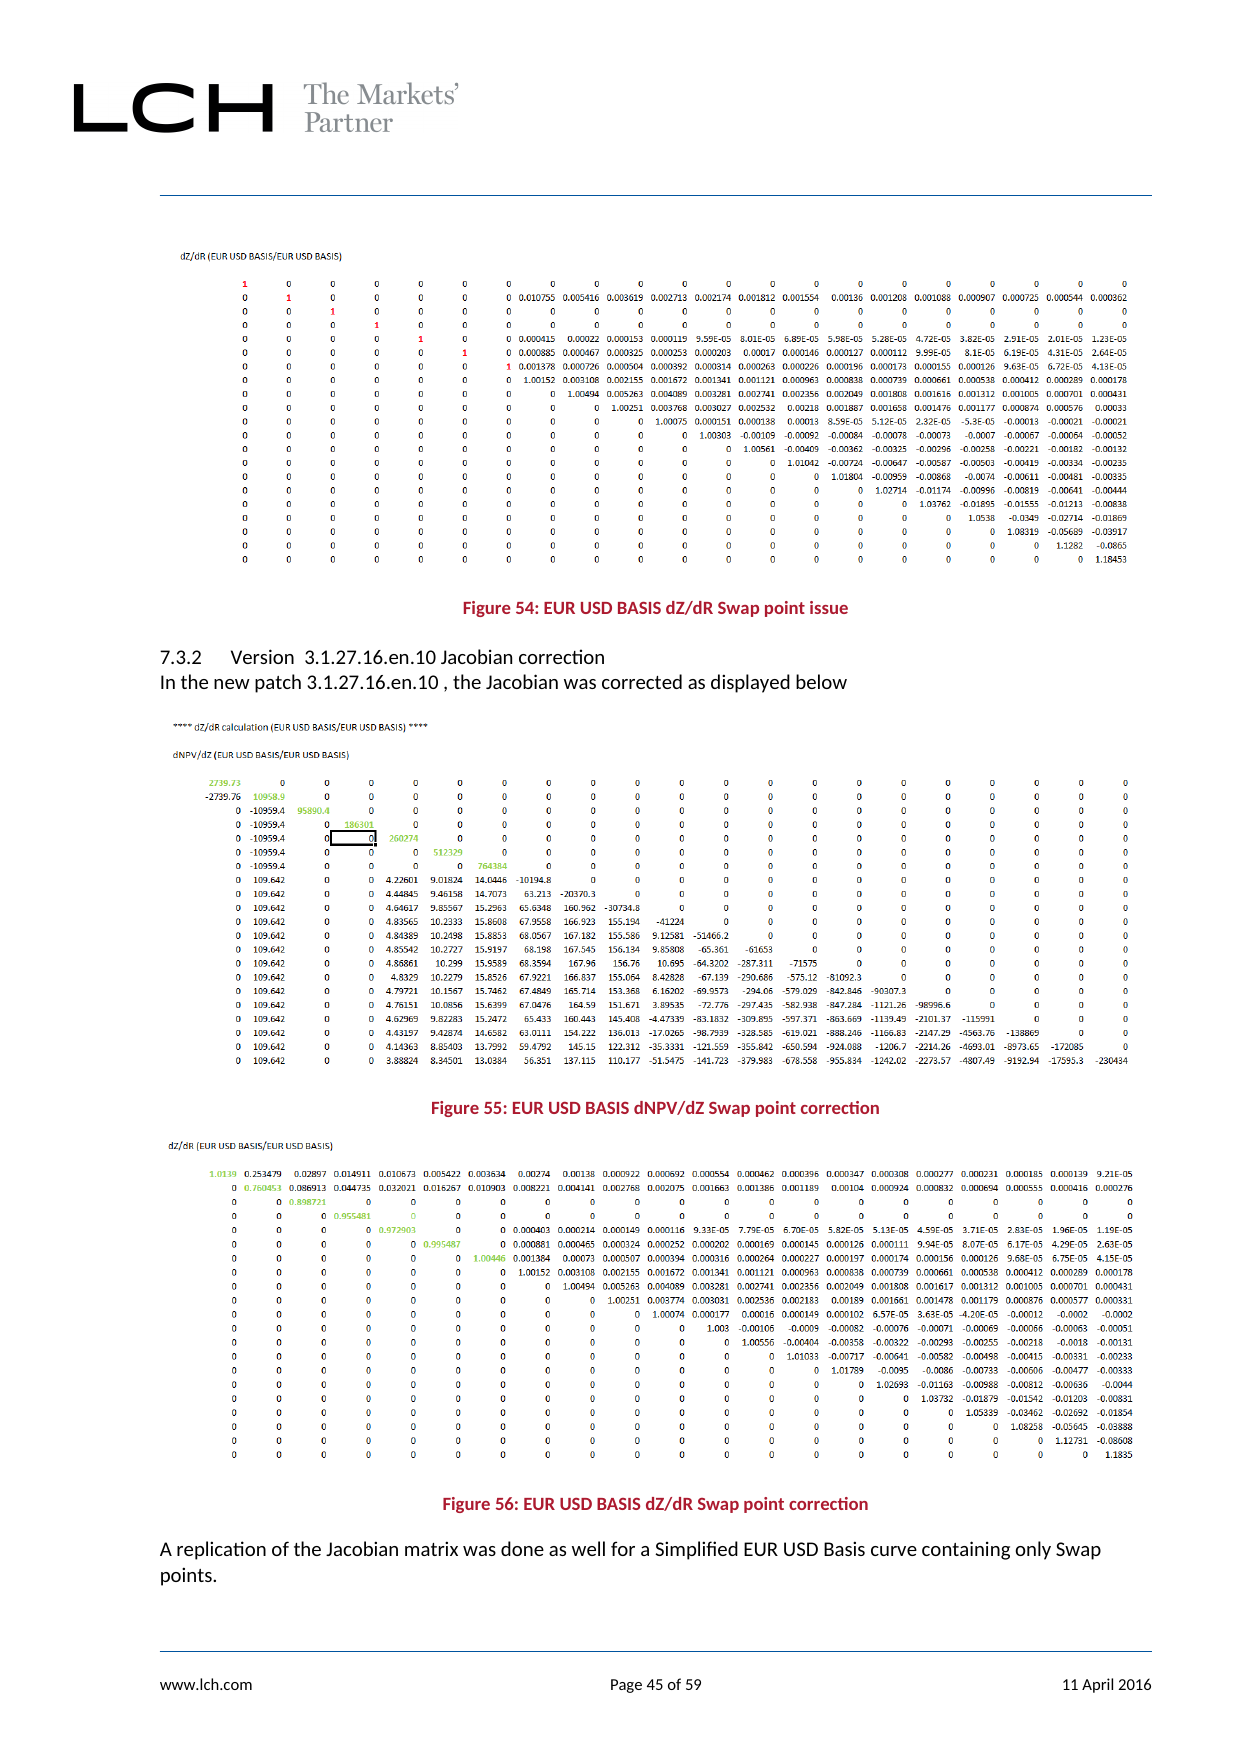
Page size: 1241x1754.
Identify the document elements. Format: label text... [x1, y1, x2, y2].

picture [171, 719, 1140, 1071]
picture [179, 248, 1132, 571]
picture [167, 1139, 1144, 1468]
subtitle Version 3.1.27.16.en.10 Jacobian correction [159, 644, 1152, 669]
text A replication of the Jacobian matrix was done as well for a Simplified EUR USD Basis curve containing only Swap points. [159, 1536, 1152, 1587]
picture [73, 82, 459, 133]
text In the new patch 3.1.27.16.en.10 , the Jacobian was corrected as displayed below [159, 669, 1152, 695]
